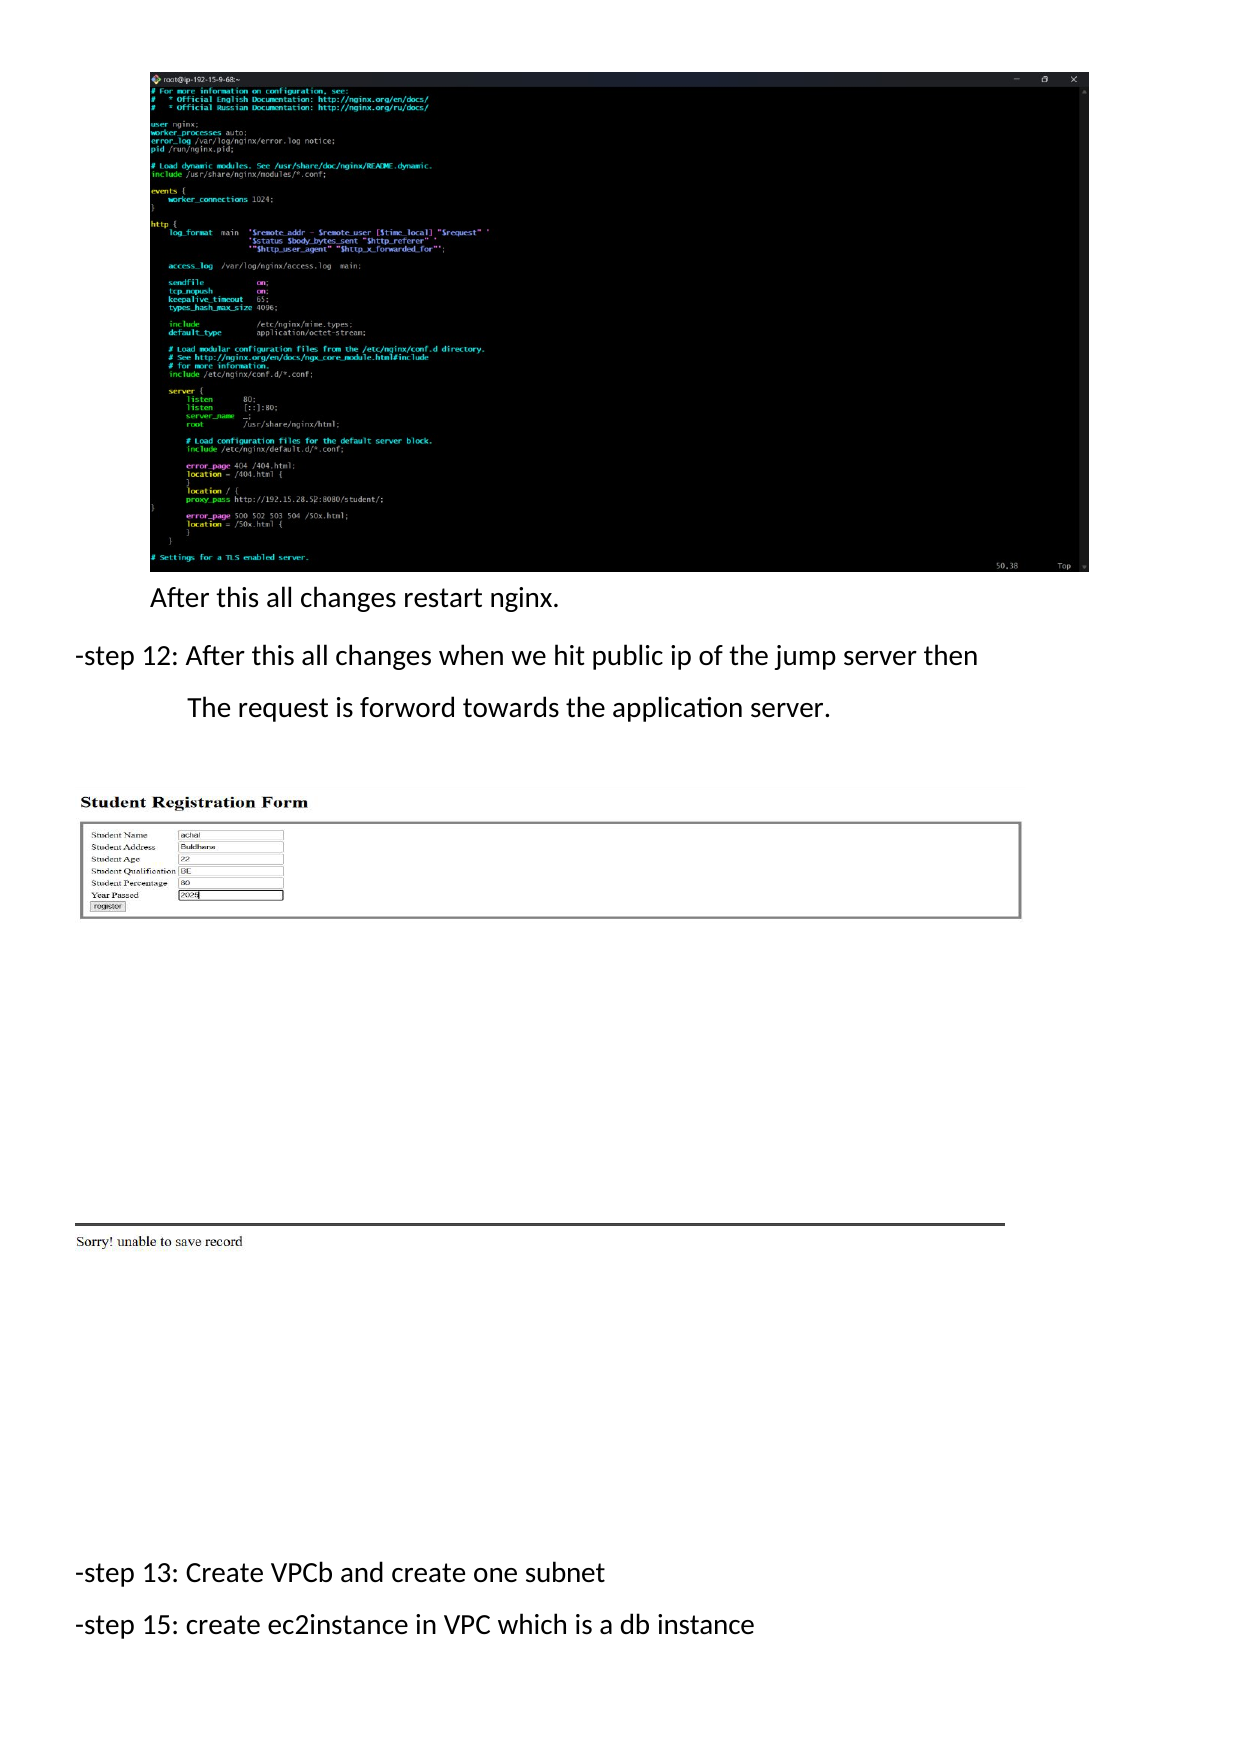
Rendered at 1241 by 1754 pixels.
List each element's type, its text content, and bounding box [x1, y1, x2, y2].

text After this all changes restart nginx. [150, 579, 1240, 614]
text -step 13: Create VPCb and create one subnet [75, 1554, 1240, 1589]
text -step 12: After this all changes when we hit public ip of the jump server then The request is forword towards the application server. [75, 637, 1013, 724]
picture [75, 1145, 1011, 1483]
text -step 15: create ec2instance in VPC which is a db instance [75, 1606, 1240, 1642]
picture [75, 740, 1026, 923]
picture [150, 72, 1089, 572]
